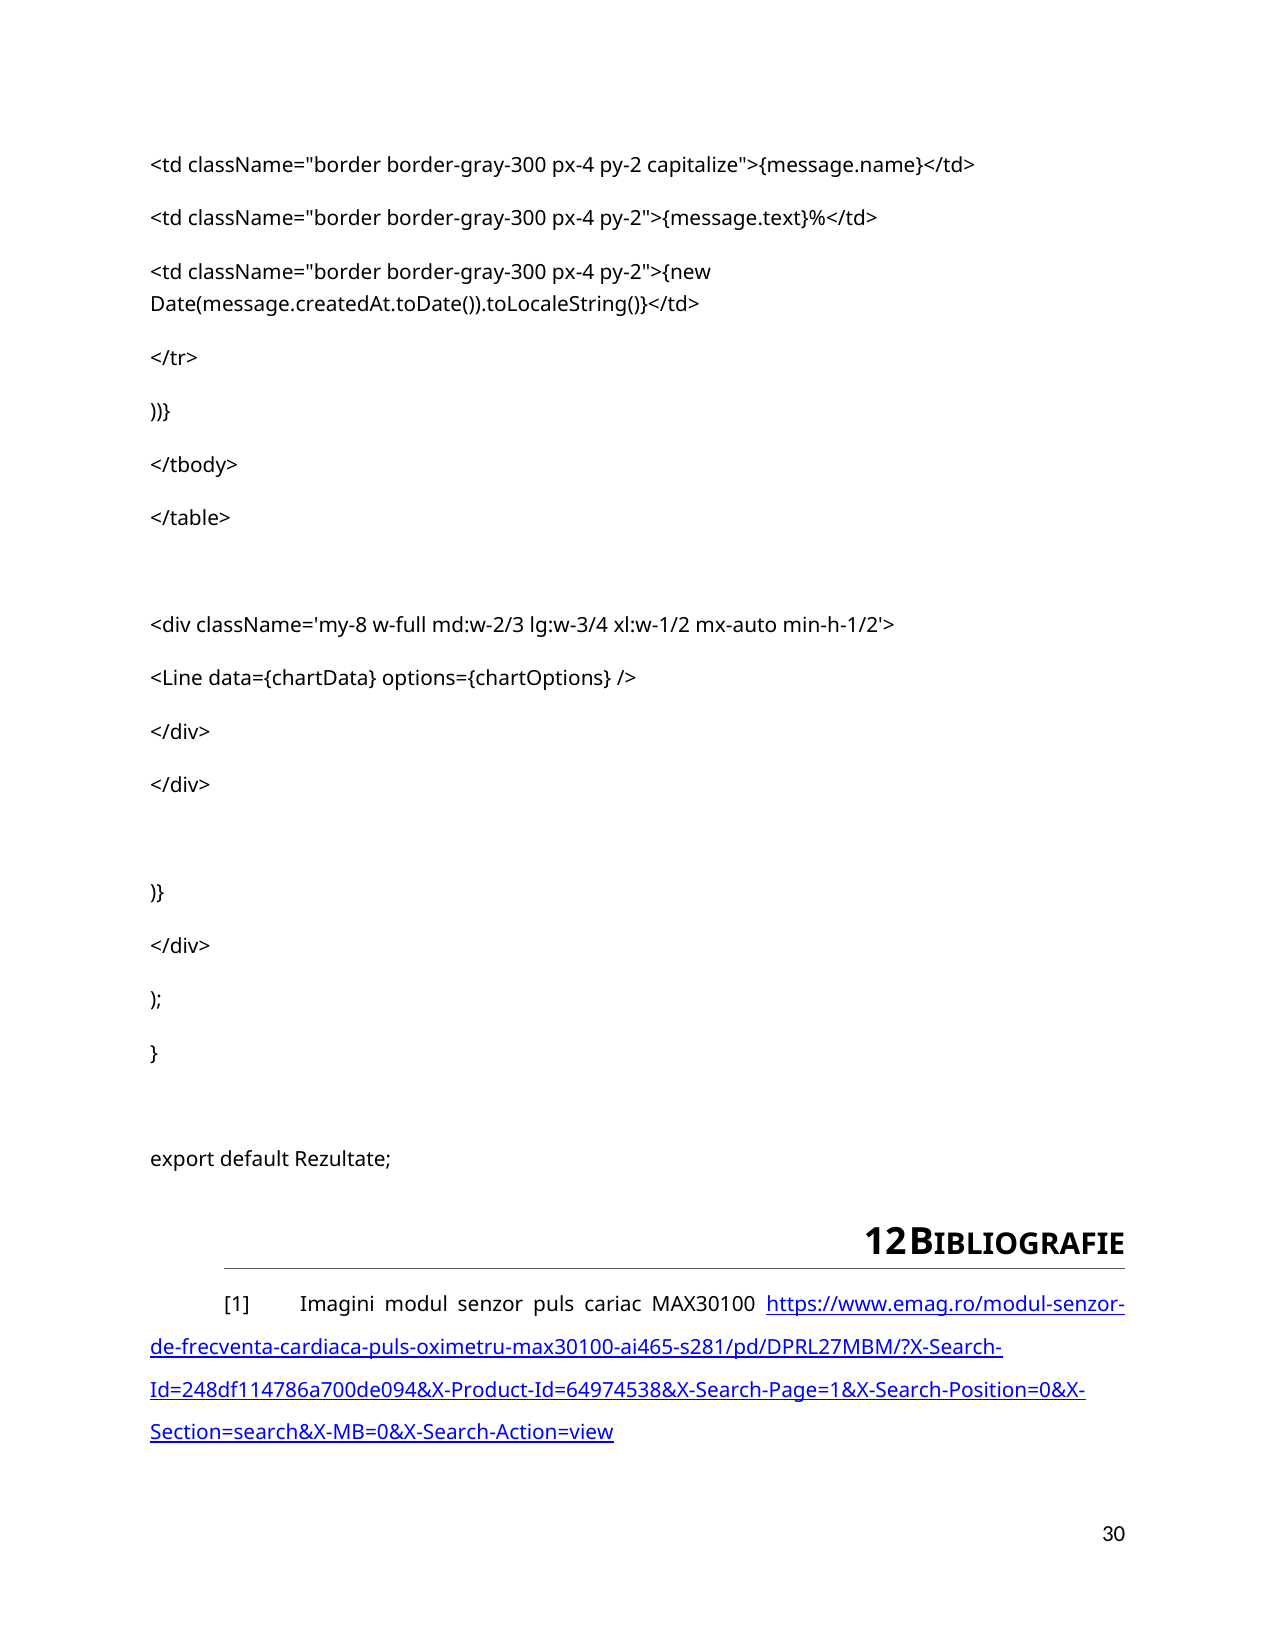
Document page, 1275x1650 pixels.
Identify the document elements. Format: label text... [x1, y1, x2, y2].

text </table> [150, 503, 1125, 532]
text [1] Imagini modul senzor puls cariac MAX30100 https://www.emag.ro/modul-senzor-de-frecventa-cardiaca-puls-oximetru-max30100-ai465-s281/pd/DPRL27MBM/?X-Search-Id=248df114786a700de094&X-Product-Id=64974538&X-Search-Page=1&X-Search-Position=0&X-Section=search&X-MB=0&X-Search-Action=view [150, 1289, 1125, 1446]
text </div> [150, 931, 1125, 959]
text </div> [150, 717, 1125, 745]
text <div className='my-8 w-full md:w-2/3 lg:w-3/4 xl:w-1/2 mx-auto min-h-1/2'> [150, 610, 1125, 638]
text <td className="border border-gray-300 px-4 py-2 capitalize">{message.name}</td> [150, 150, 1125, 178]
text </tr> [150, 343, 1125, 371]
text ))} [150, 396, 1125, 425]
text ); [150, 984, 1125, 1013]
text </div> [150, 770, 1125, 799]
subtitle Bibliografie [224, 1214, 1125, 1268]
text <td className="border border-gray-300 px-4 py-2">{message.text}%</td> [150, 203, 1125, 232]
text <Line data={chartData} options={chartOptions} /> [150, 663, 1125, 692]
text </tbody> [150, 450, 1125, 478]
text export default Rezultate; [150, 1144, 1125, 1173]
text } [150, 1038, 1125, 1066]
text )} [150, 877, 1125, 906]
text <td className="border border-gray-300 px-4 py-2">{new Date(message.createdAt.toDate()).toLocaleString()}</td> [150, 257, 1125, 318]
